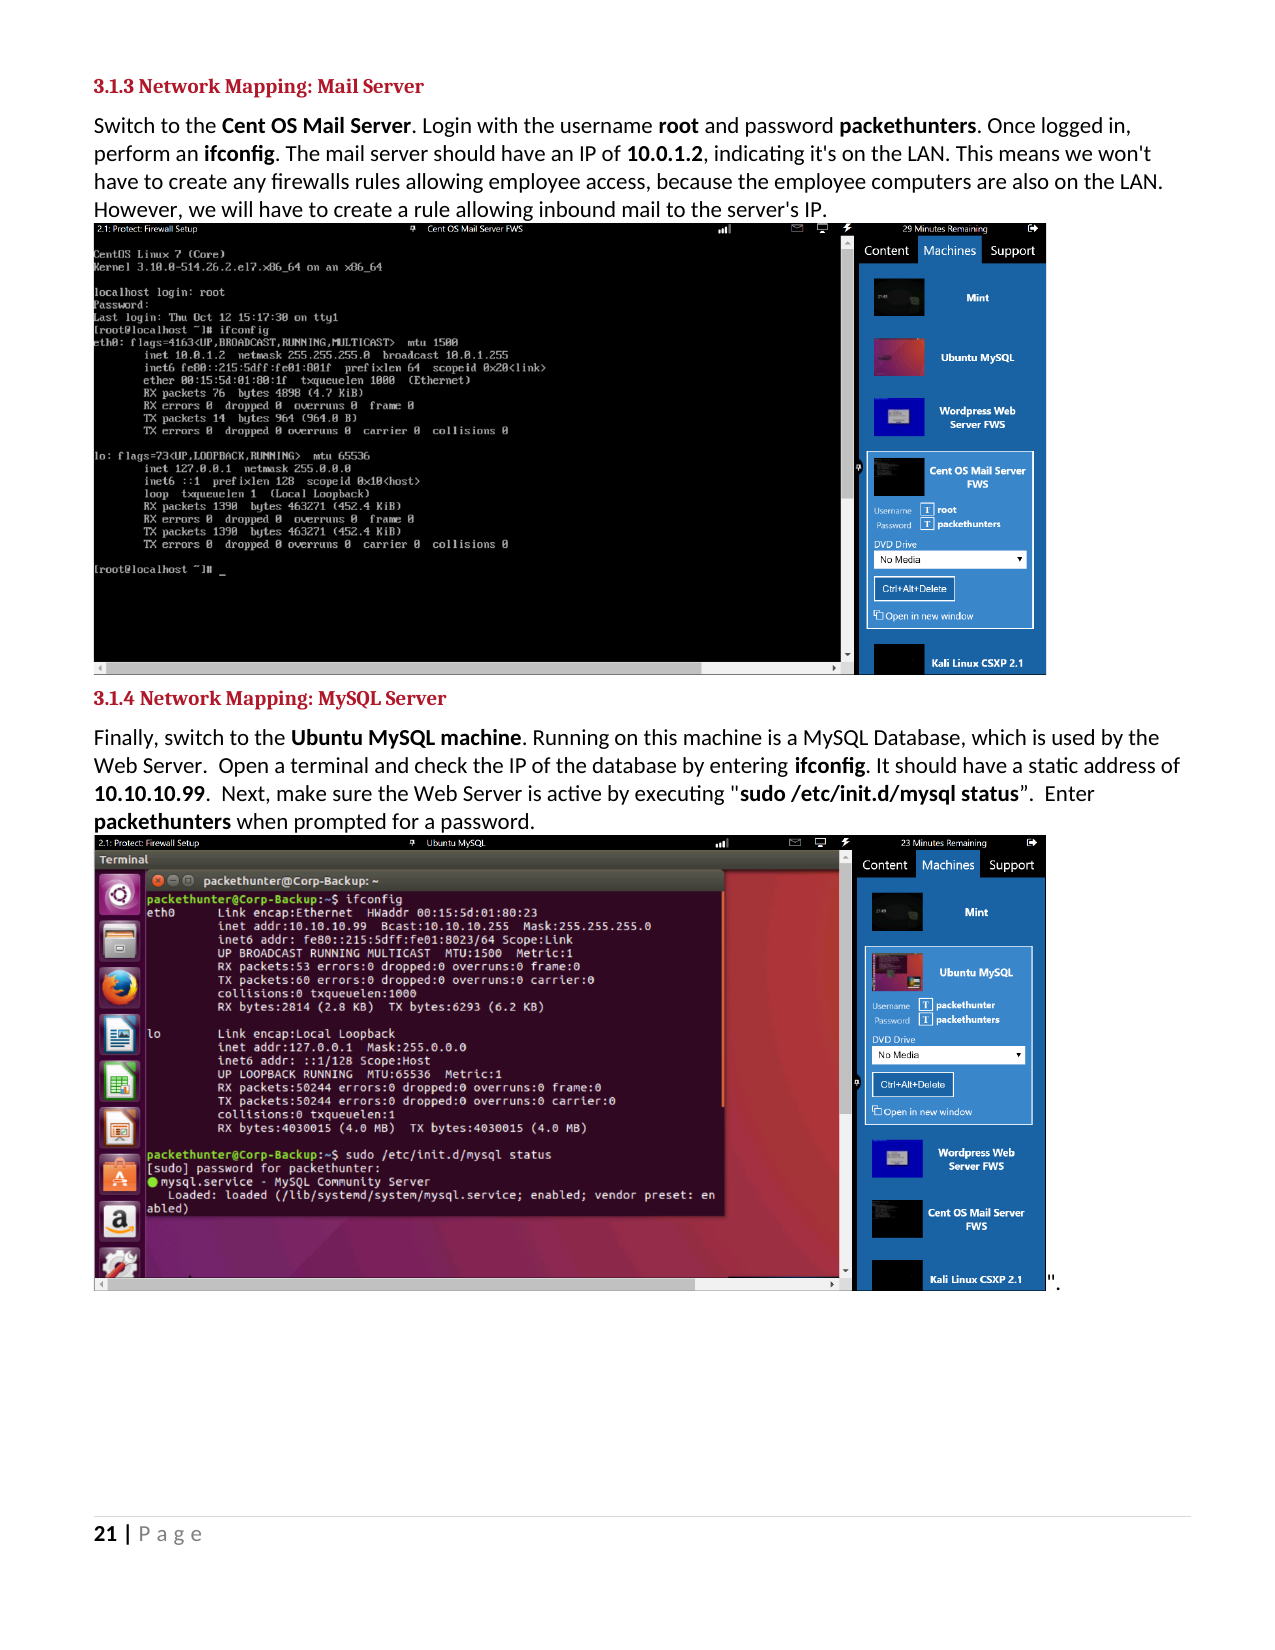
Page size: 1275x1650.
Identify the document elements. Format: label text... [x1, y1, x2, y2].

subtitle 3.1.4 Network Mapping: MySQL Server [94, 687, 1191, 711]
picture [93, 835, 1046, 1291]
picture [93, 223, 1047, 675]
subtitle 3.1.3 Network Mapping: Mail Server [94, 75, 1191, 99]
text Switch to the Cent OS Mail Server. Login with the username root and password packethunters. Once logged in, perform an ifconfig. The mail server should have an IP of 10.0.1.2, indicating it's on the LAN. This means we won't have to create any firewalls rules allowing employee access, because the employee computers are also on the LAN. However, we will have to create a rule allowing inbound mail to the server's IP. [94, 111, 1191, 223]
